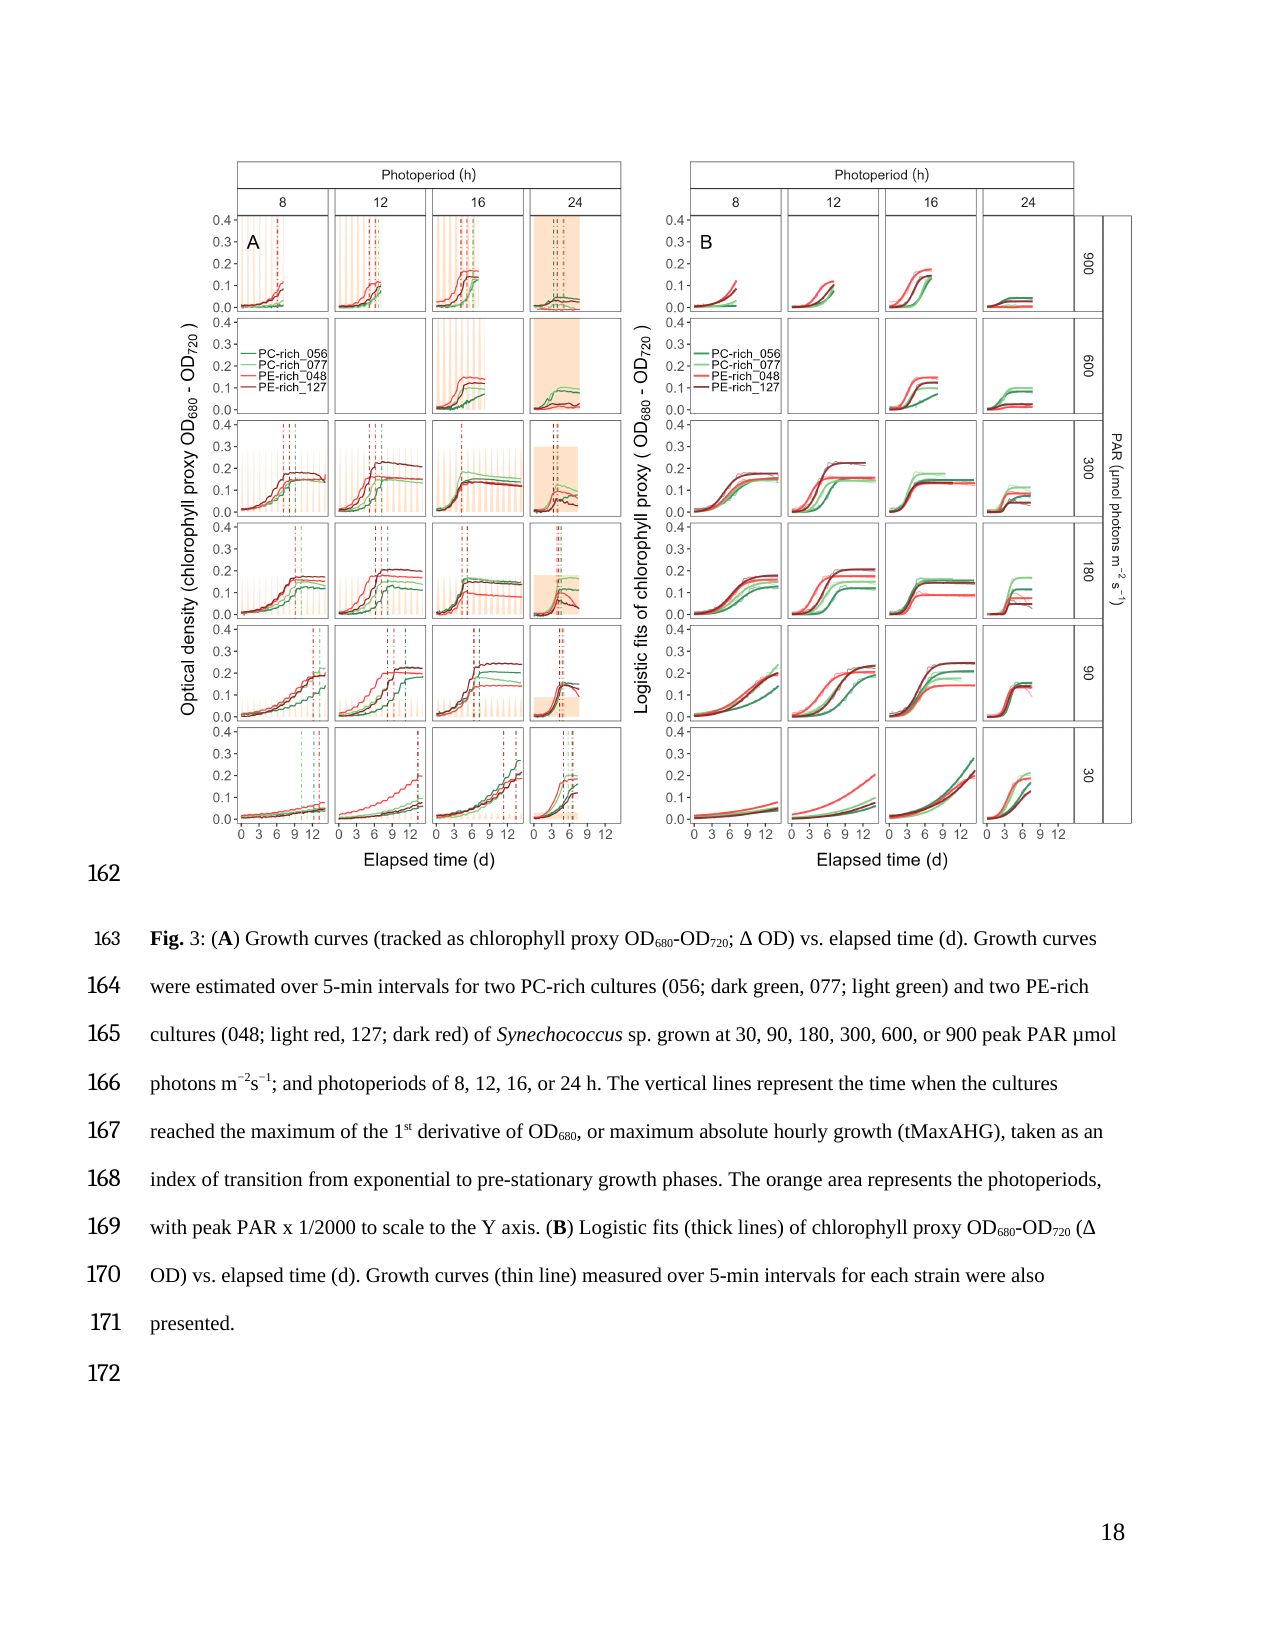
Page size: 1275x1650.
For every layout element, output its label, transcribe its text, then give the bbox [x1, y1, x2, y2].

picture [168, 150, 1144, 882]
text Fig. 3: (A) Growth curves (tracked as chlorophyll proxy OD680-OD720; Δ OD) vs. elapsed time (d). Growth curves were estimated over 5-min intervals for two PC-rich cultures (056; dark green, 077; light green) and two PE-rich cultures (048; light red, 127; dark red) of Synechococcus sp. grown at 30, 90, 180, 300, 600, or 900 peak PAR µmol photons m−2s−1; and photoperiods of 8, 12, 16, or 24 h. The vertical lines represent the time when the cultures reached the maximum of the 1st derivative of OD680, or maximum absolute hourly growth (tMaxAHG), taken as an index of transition from exponential to pre-stationary growth phases. The orange area represents the photoperiods, with peak PAR x 1/2000 to scale to the Y axis. (B) Logistic fits (thick lines) of chlorophyll proxy OD680-OD720 (Δ OD) vs. elapsed time (d). Growth curves (thin line) measured over 5-min intervals for each strain were also presented. [150, 926, 1125, 1335]
